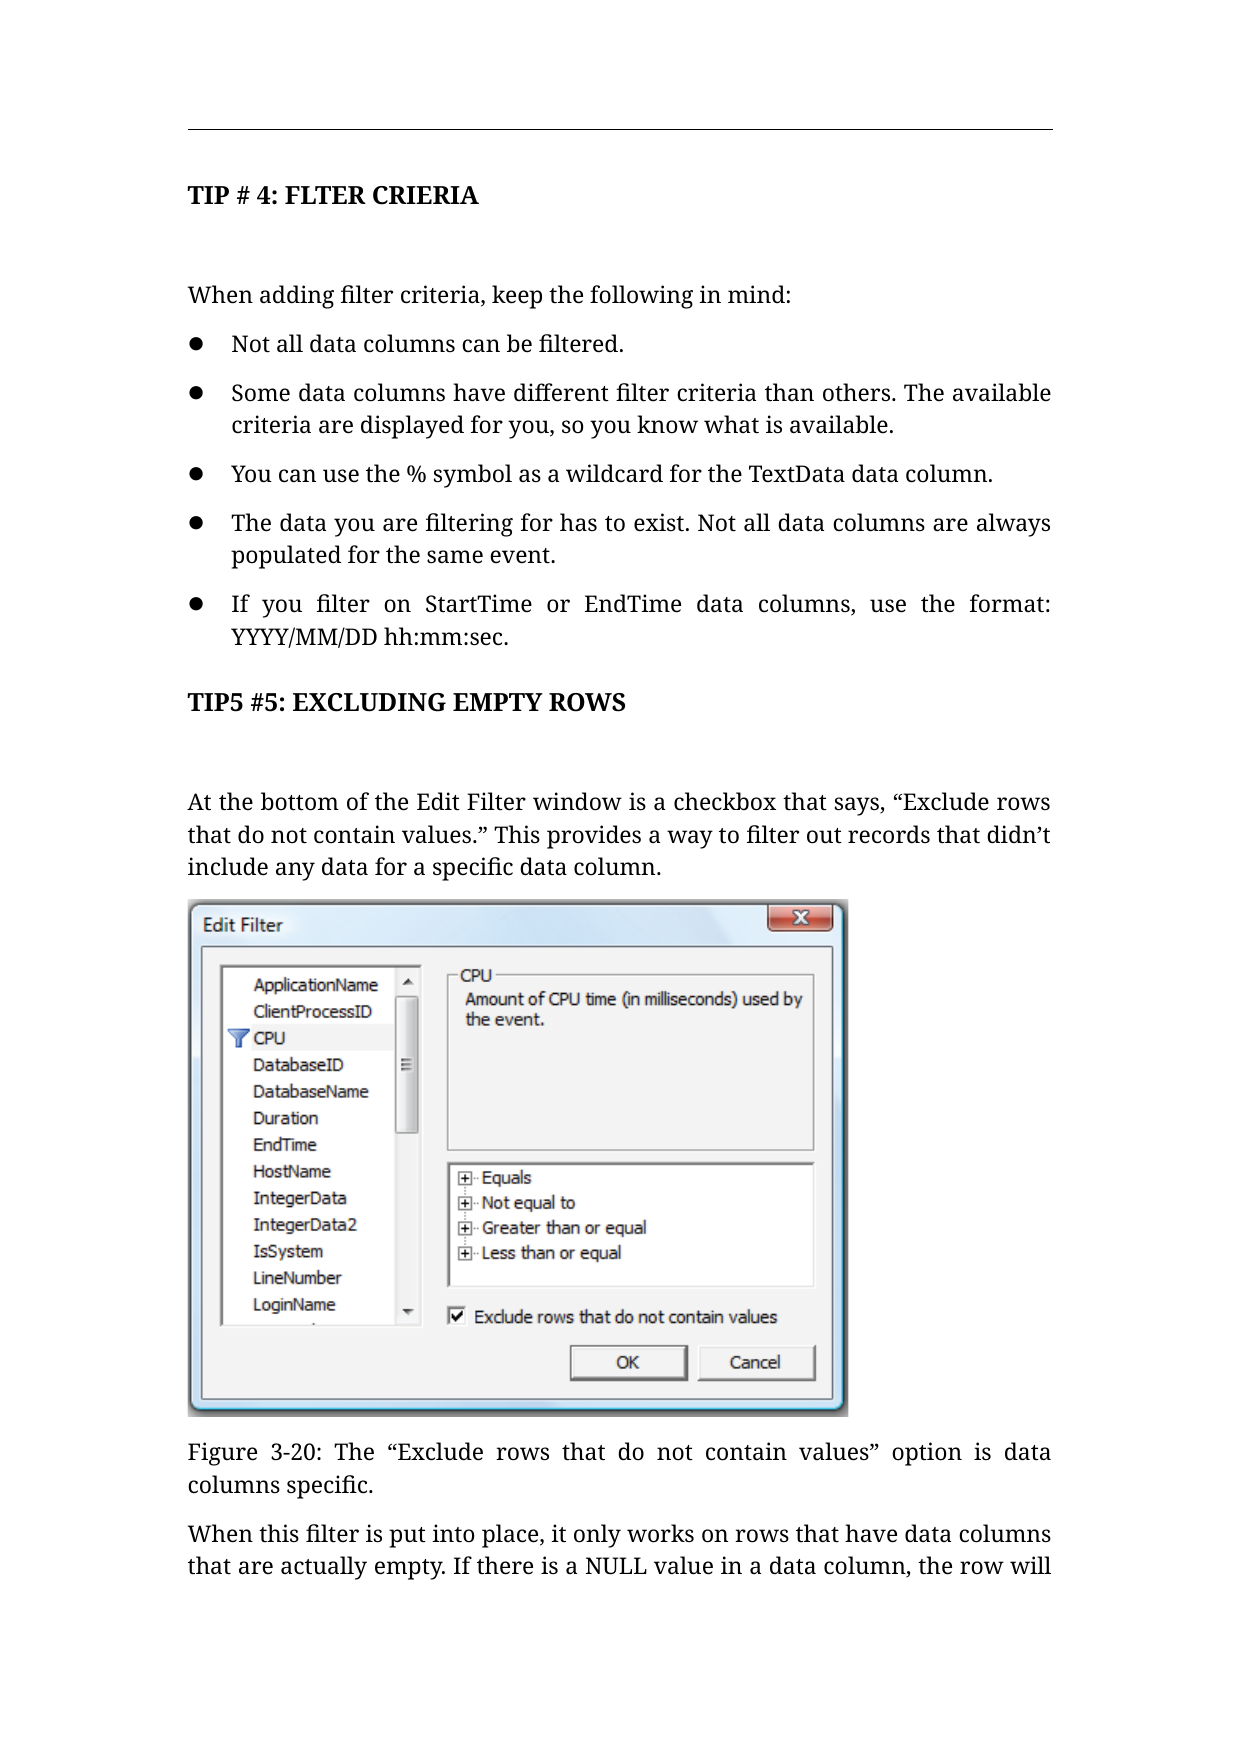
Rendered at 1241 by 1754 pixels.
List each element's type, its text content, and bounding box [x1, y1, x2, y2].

subtitle TIP5 #5: EXCLUDING EMPTY ROWS [187, 669, 1053, 734]
text At the bottom of the Edit Filter window is a checkbox that says, “Exclude rows that do not contain values.” This provides a way to filter out records that didn’t include any data for a specific data column. [187, 786, 1053, 883]
list You can use the % symbol as a wildcard for the TextData data column. [187, 458, 1053, 490]
list If you filter on StartTime or EndTime data columns, use the format: YYYY/MM/DD hh:mm:sec. [187, 588, 1053, 653]
list Not all data columns can be filtered. [187, 328, 1053, 360]
text When adding filter criteria, keep the following in mind: [187, 279, 1053, 311]
list The data you are filtering for has to exist. Not all data columns are always populated for the same event. [187, 506, 1053, 571]
subtitle TIP # 4: FLTER CRIERIA [187, 162, 1053, 227]
list Some data columns have different filter criteria than others. The available criteria are displayed for you, so you know what is available. [187, 376, 1053, 441]
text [187, 1517, 1053, 1582]
text Figure 3-20: The “Exclude rows that do not contain values” option is data columns specific. [187, 1436, 1053, 1501]
